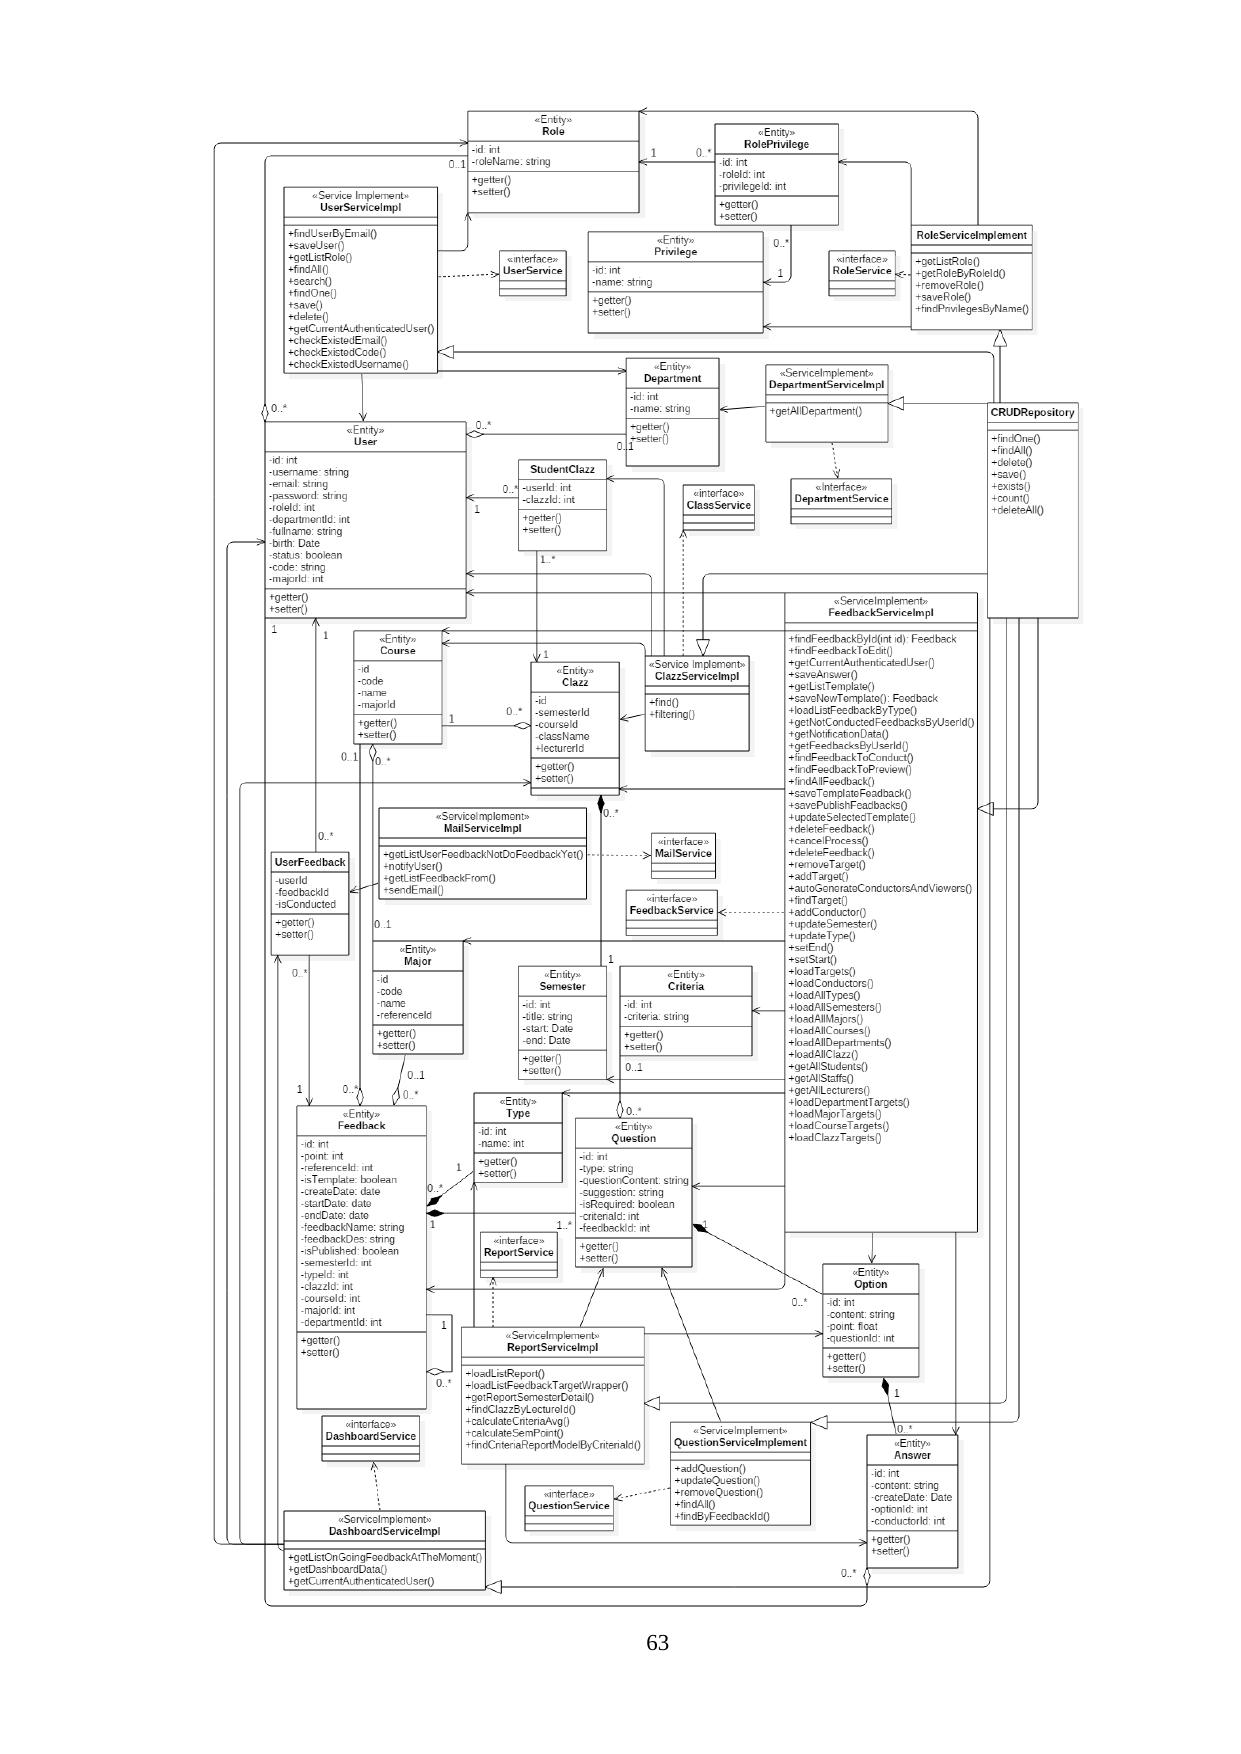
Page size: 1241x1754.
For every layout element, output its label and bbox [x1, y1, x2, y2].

picture [206, 103, 1109, 1630]
